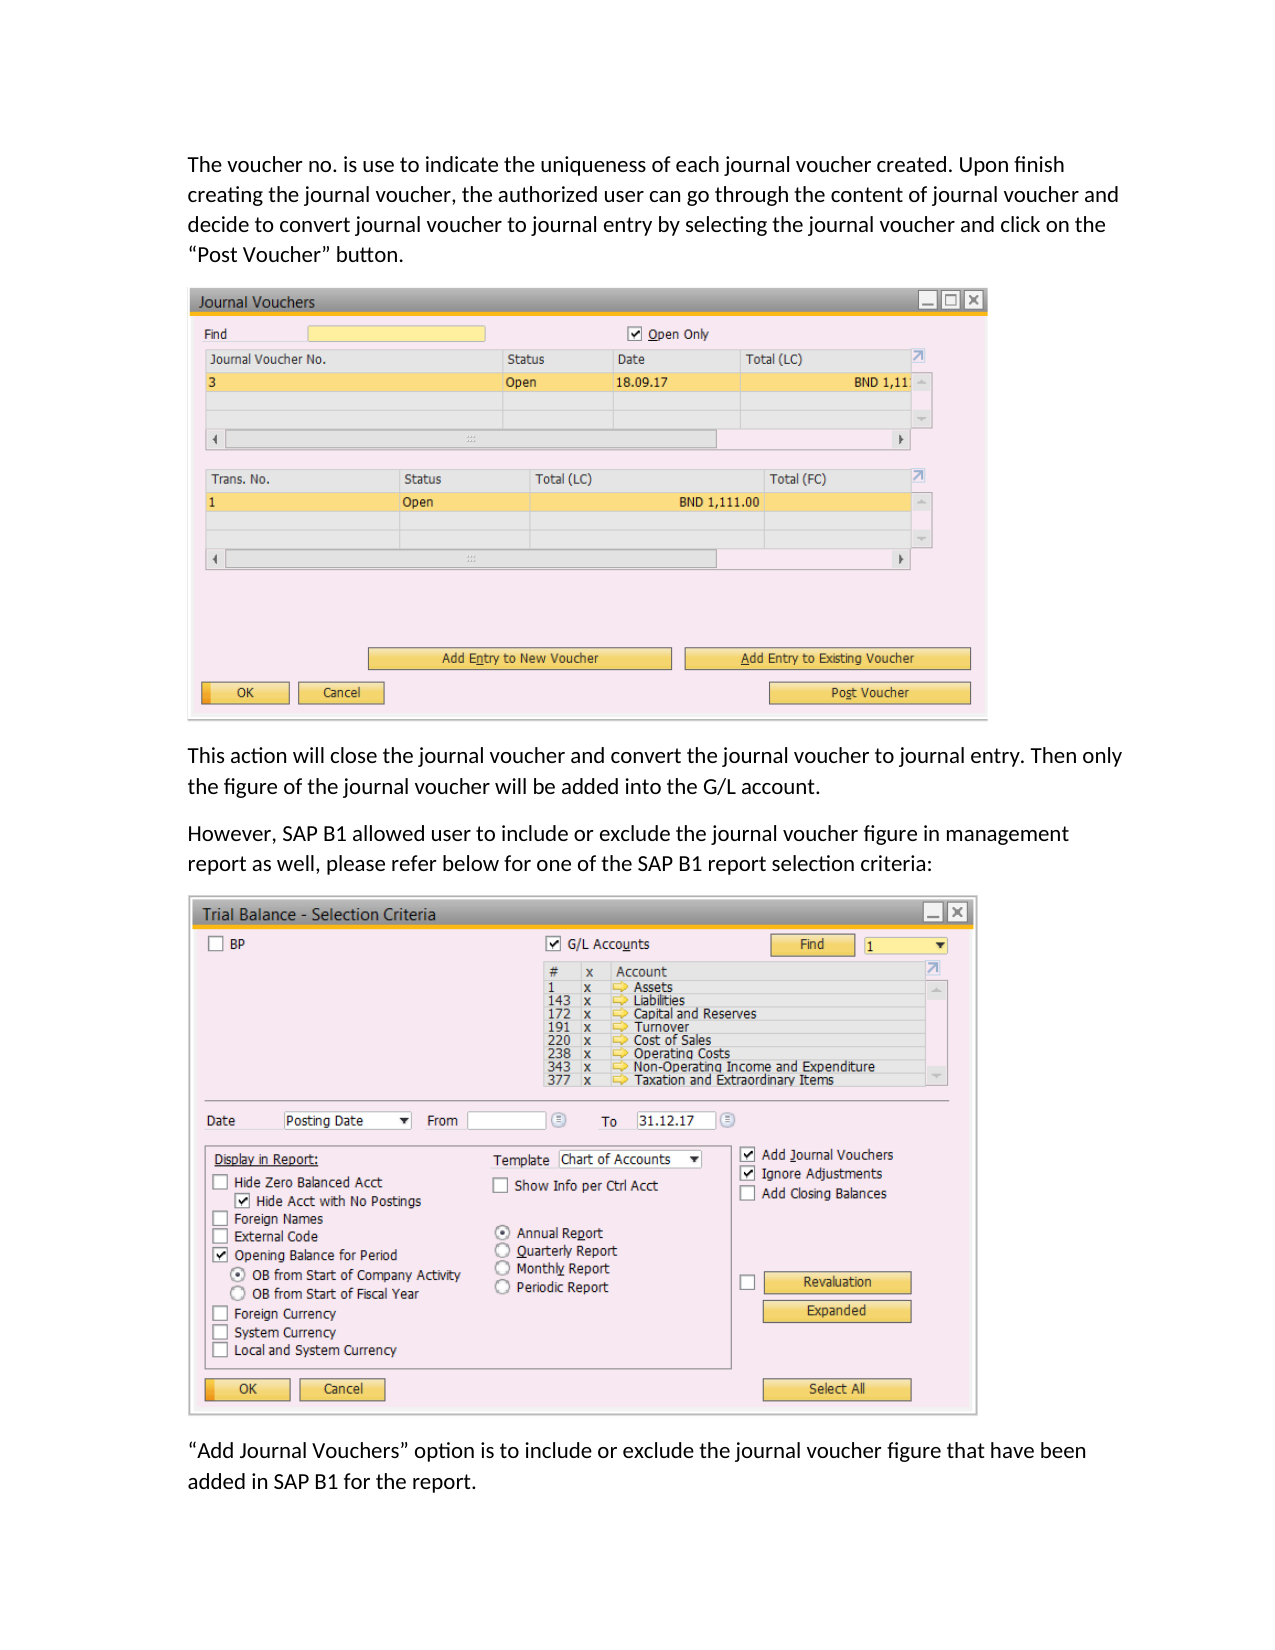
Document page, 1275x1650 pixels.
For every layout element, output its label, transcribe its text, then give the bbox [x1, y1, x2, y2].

picture [187, 895, 979, 1418]
text This action will close the journal voucher and convert the journal voucher to journal entry. Then only the figure of the journal voucher will be added into the G/L account. [187, 742, 1125, 800]
text However, SAP B1 allowed user to include or exclude the journal voucher figure in management report as well, please refer below for one of the SAP B1 report selection criteria: [187, 819, 1125, 877]
picture [187, 287, 988, 723]
text “Add Journal Vouchers” option is to include or exclude the journal voucher figure that have been added in SAP B1 for the report. [187, 1437, 1125, 1495]
text The voucher no. is use to indicate the uniqueness of each journal voucher created. Upon finish creating the journal voucher, the authorized user can go through the content of journal voucher and decide to convert journal voucher to journal entry by selecting the journal voucher and click on the “Post Voucher” button. [187, 150, 1125, 269]
